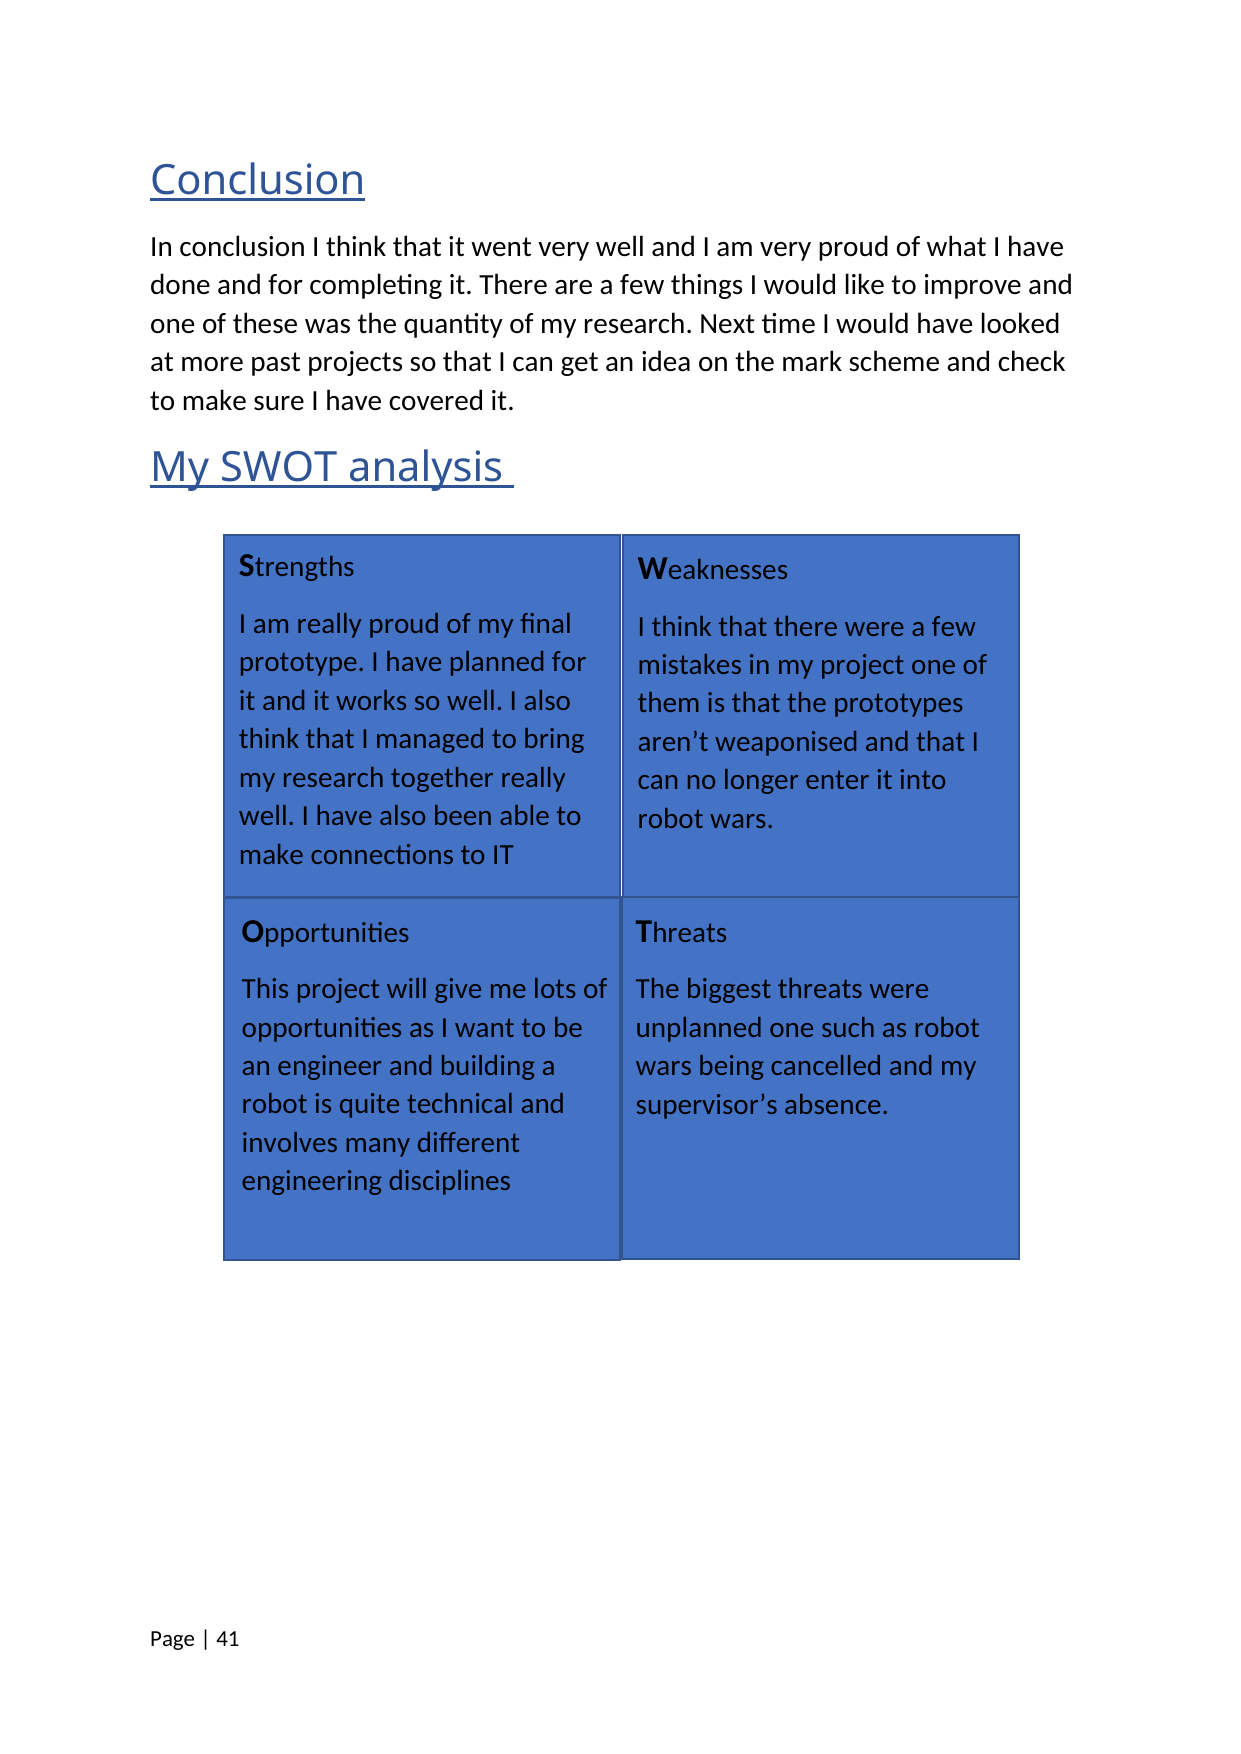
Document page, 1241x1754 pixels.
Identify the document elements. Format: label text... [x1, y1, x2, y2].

subtitle Conclusion [150, 150, 1090, 207]
subtitle My SWOT analysis [150, 437, 1090, 493]
text In conclusion I think that it went very well and I am very proud of what I have done and for completing it. There are a few things I would like to improve and one of these was the quantity of my research. Next time I would have looked at more past projects so that I can get an idea on the mark scheme and check to make sure I have covered it. [150, 228, 1090, 417]
